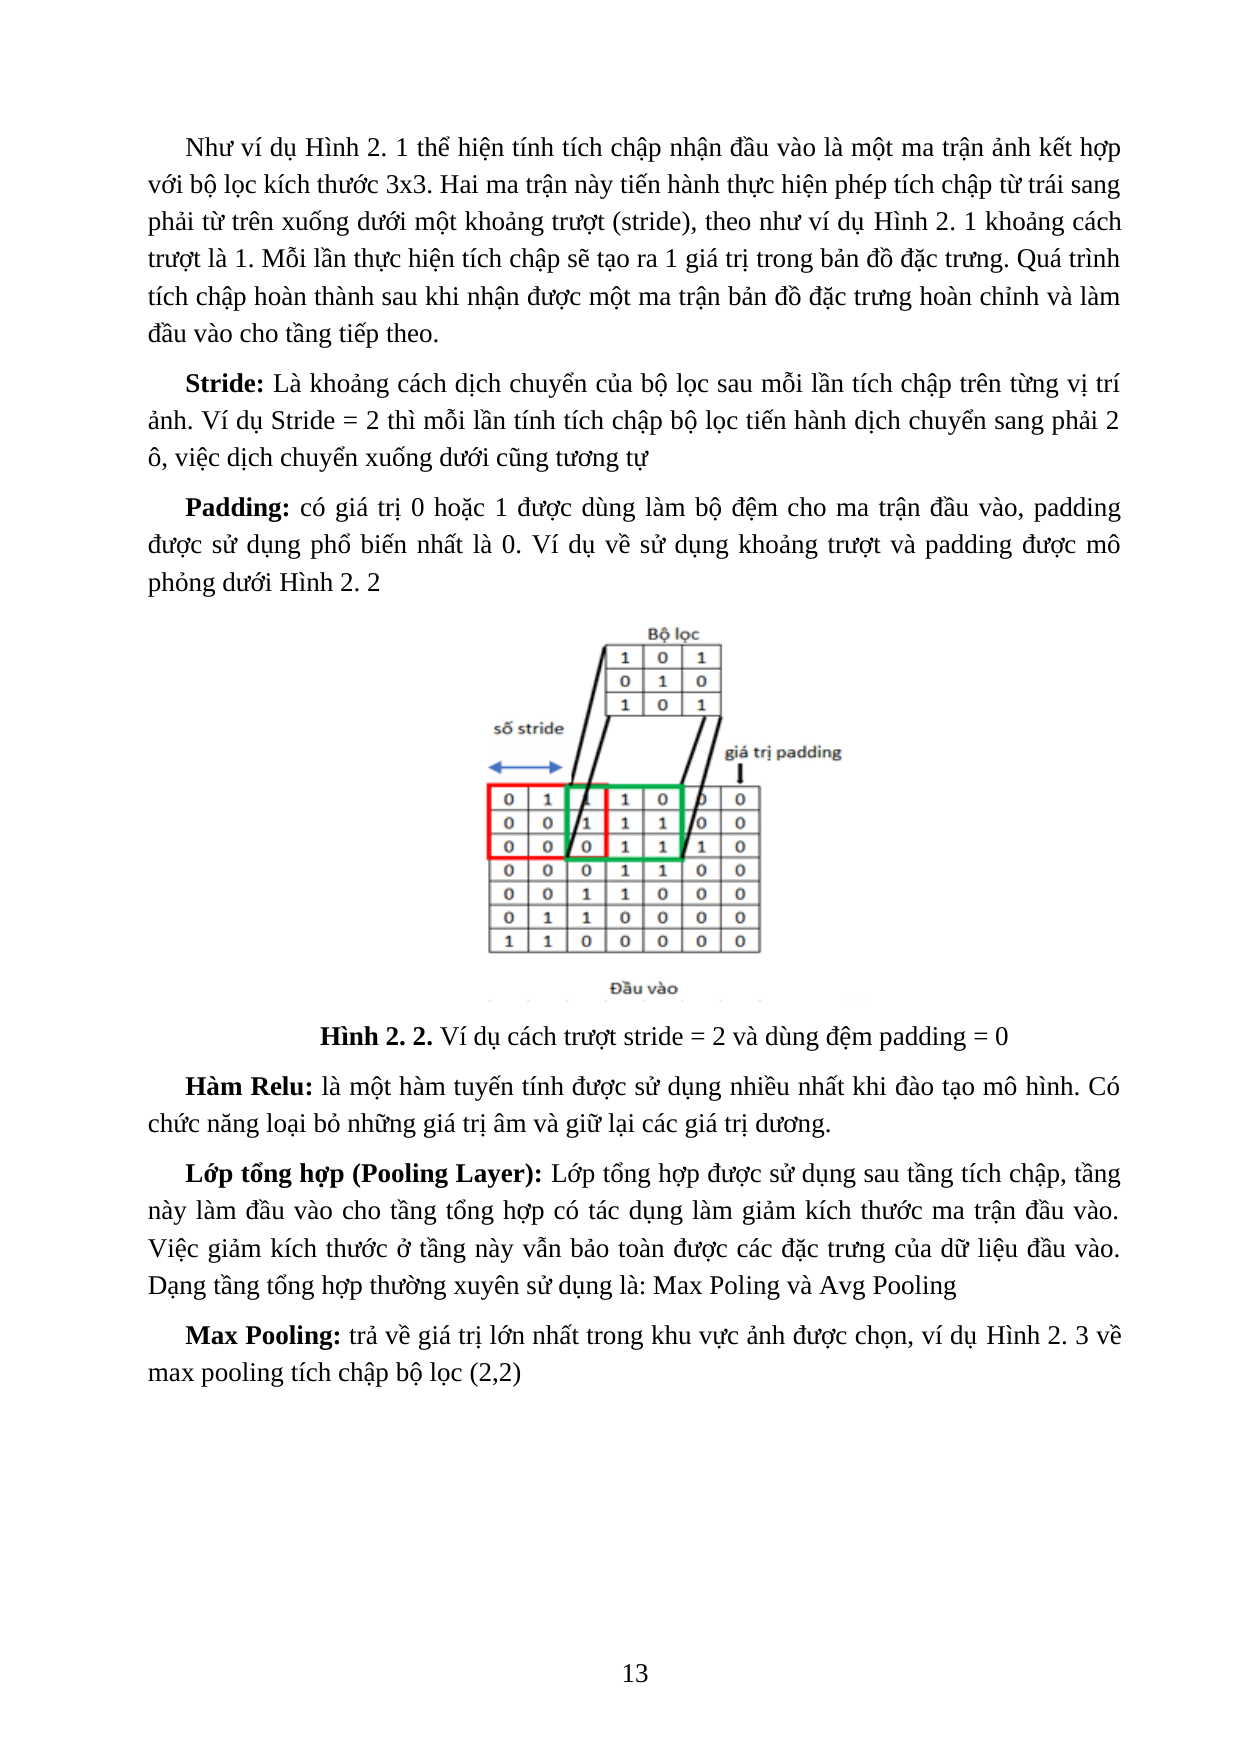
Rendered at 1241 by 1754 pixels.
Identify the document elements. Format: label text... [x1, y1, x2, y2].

text Max Pooling: trả về giá trị lớn nhất trong khu vực ảnh được chọn, ví dụ Hình 2. 3 về max pooling tích chập bộ lọc (2,2) [148, 1319, 1122, 1387]
text Stride: Là khoảng cách dịch chuyển của bộ lọc sau mỗi lần tích chập trên từng vị trí ảnh. Ví dụ Stride = 2 thì mỗi lần tính tích chập bộ lọc tiến hành dịch chuyển sang phải 2 ô, việc dịch chuyển xuống dưới cũng tương tự [148, 367, 1122, 473]
text Padding: có giá trị 0 hoặc 1 được dùng làm bộ đệm cho ma trận đầu vào, padding được sử dụng phổ biến nhất là 0. Ví dụ về sử dụng khoảng trượt và padding được mô phỏng dưới Hình 2. 2 [148, 491, 1122, 597]
text Hàm Relu: là một hàm tuyến tính được sử dụng nhiều nhất khi đào tạo mô hình. Có chức năng loại bỏ những giá trị âm và giữ lại các giá trị dương. [148, 1070, 1122, 1138]
picture [437, 615, 871, 1002]
text Hình 2. 2. Ví dụ cách trượt stride = 2 và dùng đệm padding = 0 [148, 1020, 1122, 1051]
text Như ví dụ Hình 2. 1 thể hiện tính tích chập nhận đầu vào là một ma trận ảnh kết hợp với bộ lọc kích thước 3x3. Hai ma trận này tiến hành thực hiện phép tích chập từ trái sang phải từ trên xuống dưới một khoảng trượt (stride), theo như ví dụ Hình 2. 1 khoảng cách trượt là 1. Mỗi lần thực hiện tích chập sẽ tạo ra 1 giá trị trong bản đồ đặc trưng. Quá trình tích chập hoàn thành sau khi nhận được một ma trận bản đồ đặc trưng hoàn chỉnh và làm đầu vào cho tầng tiếp theo. [148, 131, 1122, 348]
text Lớp tổng hợp (Pooling Layer): Lớp tổng hợp được sử dụng sau tầng tích chập, tầng này làm đầu vào cho tầng tổng hợp có tác dụng làm giảm kích thước ma trận đầu vào. Việc giảm kích thước ở tầng này vẫn bảo toàn được các đặc trưng của dữ liệu đầu vào. Dạng tầng tổng hợp thường xuyên sử dụng là: Max Poling và Avg Pooling [148, 1157, 1122, 1300]
